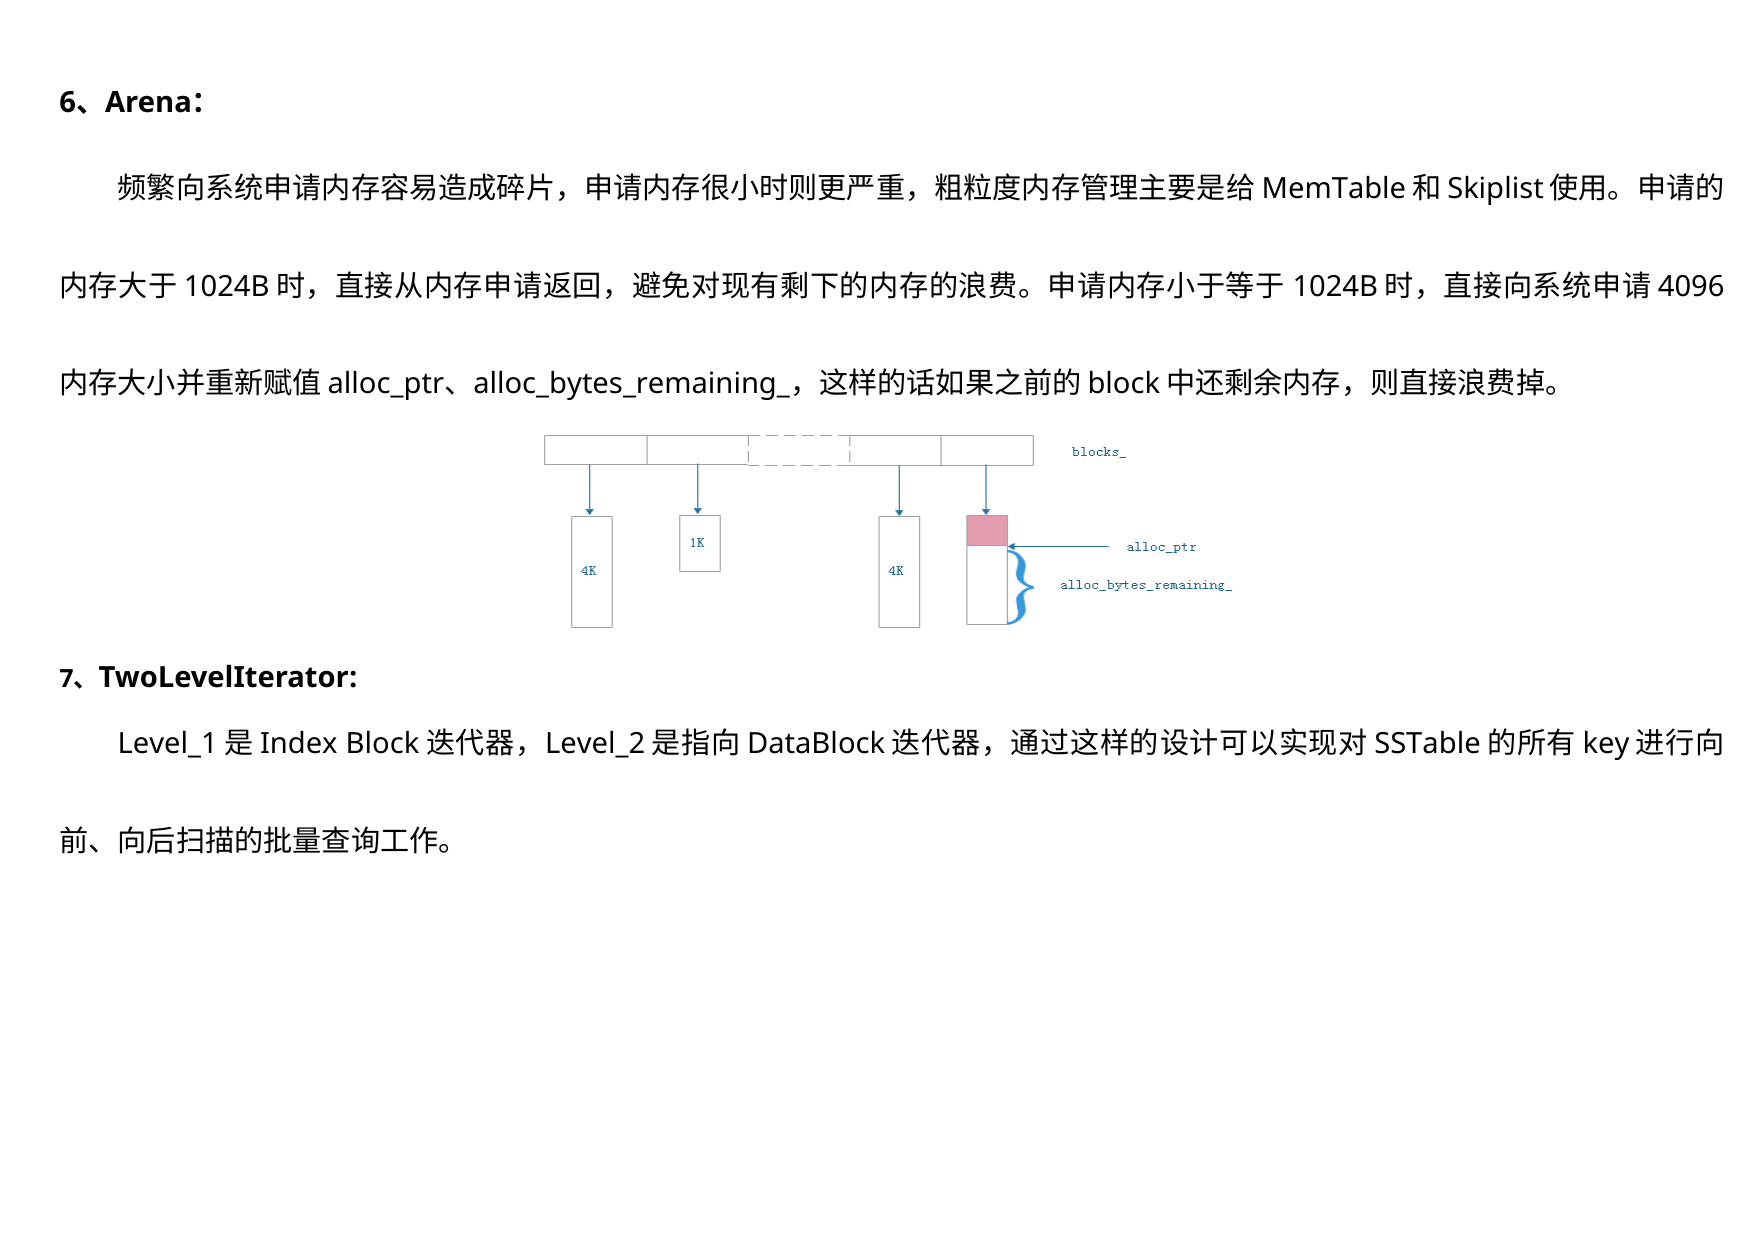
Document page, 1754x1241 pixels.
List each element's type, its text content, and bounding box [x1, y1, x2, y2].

text Level_1是Index Block迭代器，Level_2是指向DataBlock迭代器，通过这样的设计可以实现对SSTable的所有key进行向前、向后扫描的批量查询工作。 [59, 708, 1724, 871]
picture [543, 435, 1240, 628]
list Arena： [59, 68, 1724, 133]
subtitle TwoLevelIterator: [59, 643, 1724, 708]
text 频繁向系统申请内存容易造成碎片，申请内存很小时则更严重，粗粒度内存管理主要是给MemTable和Skiplist使用。申请的内存大于1024B时，直接从内存申请返回，避免对现有剩下的内存的浪费。申请内存小于等于1024B时，直接向系统申请4096内存大小并重新赋值alloc_ptr、alloc_bytes_remaining_，这样的话如果之前的block中还剩余内存，则直接浪费掉。 [59, 154, 1724, 414]
